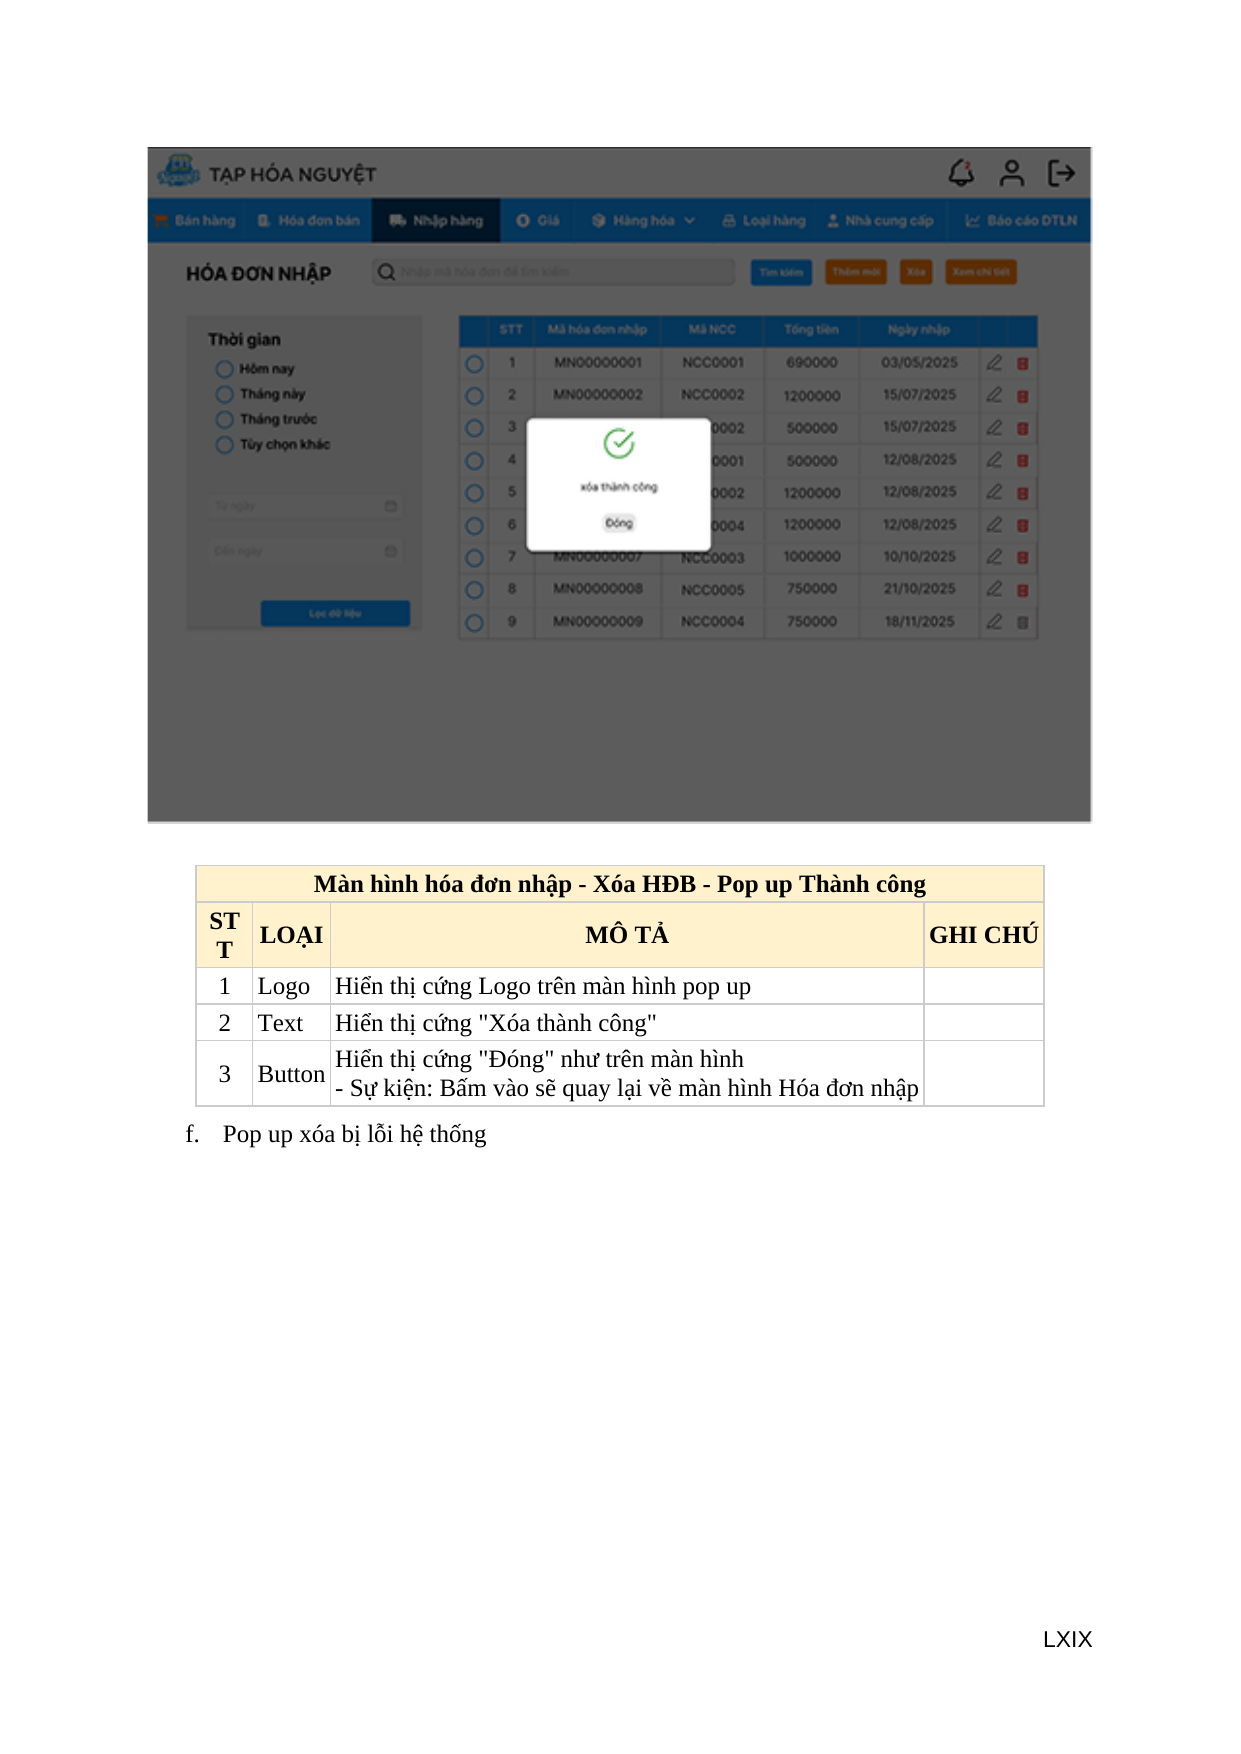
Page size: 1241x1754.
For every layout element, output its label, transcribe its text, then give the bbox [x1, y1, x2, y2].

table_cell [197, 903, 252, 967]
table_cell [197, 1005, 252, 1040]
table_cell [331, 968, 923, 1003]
picture [147, 147, 1093, 824]
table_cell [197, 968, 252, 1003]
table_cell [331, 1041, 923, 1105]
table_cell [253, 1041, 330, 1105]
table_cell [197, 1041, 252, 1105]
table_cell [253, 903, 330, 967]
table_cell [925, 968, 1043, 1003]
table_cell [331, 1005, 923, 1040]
list Pop up xóa bị lỗi hệ thống [185, 1119, 1092, 1148]
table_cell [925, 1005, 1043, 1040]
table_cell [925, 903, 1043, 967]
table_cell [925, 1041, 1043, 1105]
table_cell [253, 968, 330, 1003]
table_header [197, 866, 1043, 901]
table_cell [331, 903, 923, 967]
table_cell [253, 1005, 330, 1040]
